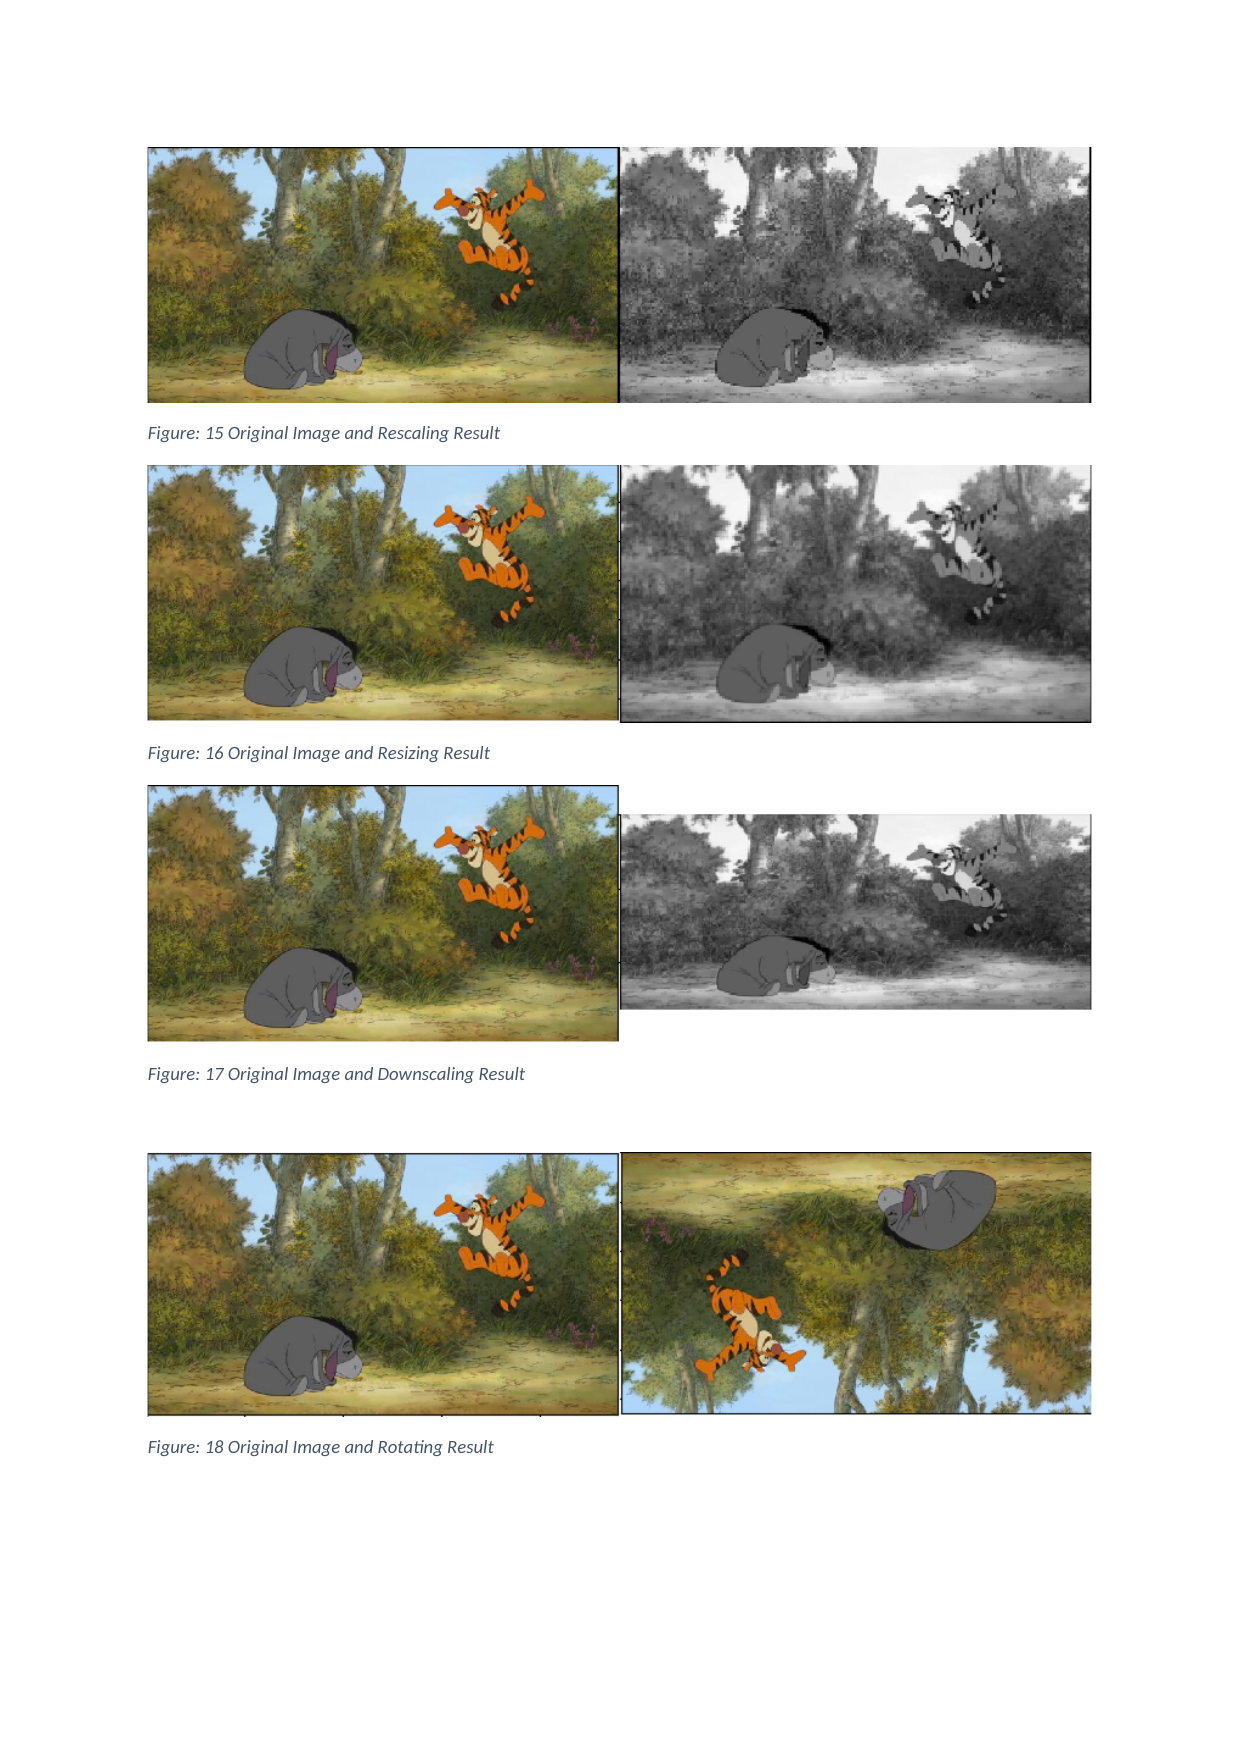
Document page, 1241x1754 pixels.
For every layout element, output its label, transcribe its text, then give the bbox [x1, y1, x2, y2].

picture [147, 1152, 1092, 1417]
picture [147, 465, 1092, 723]
picture [147, 785, 1092, 1044]
picture [147, 147, 1092, 403]
